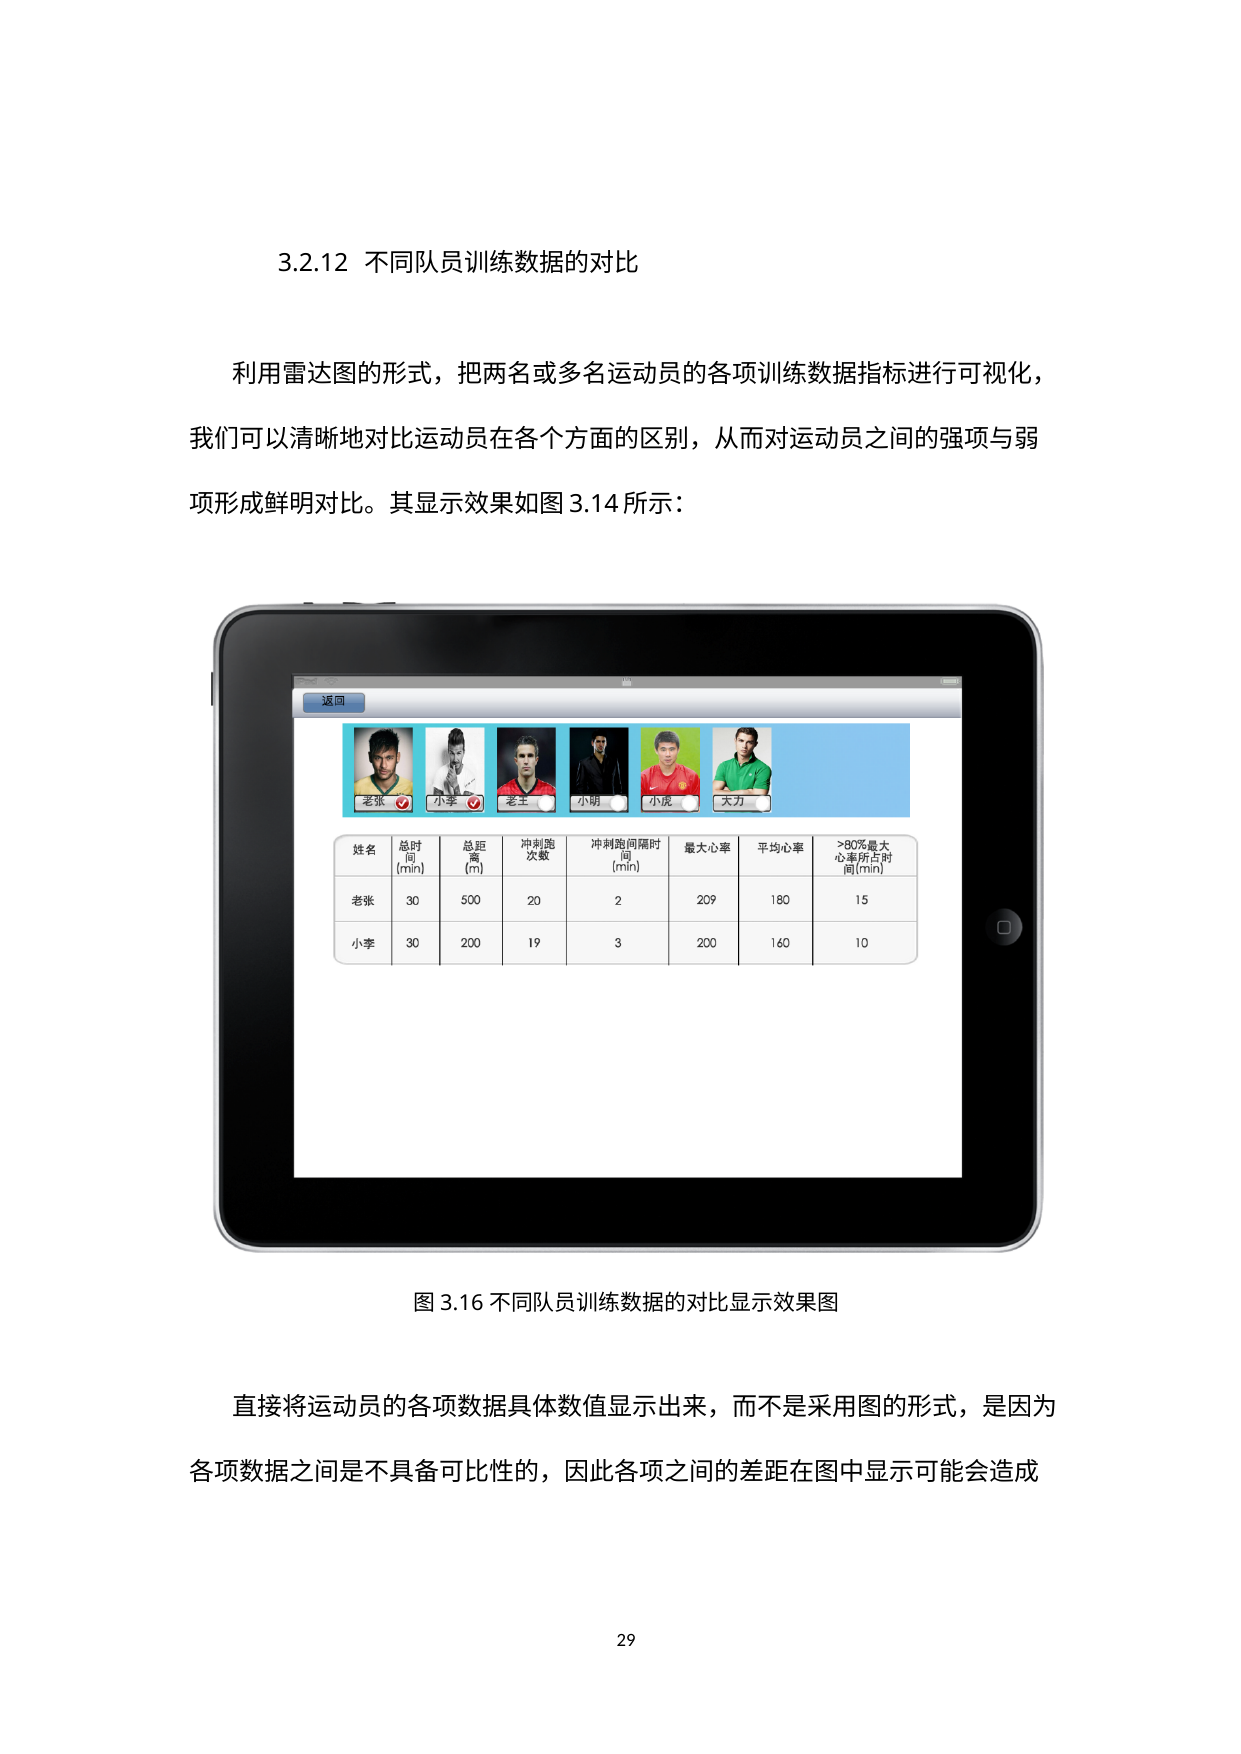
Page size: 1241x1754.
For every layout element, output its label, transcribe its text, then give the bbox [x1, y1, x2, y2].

picture [199, 588, 1053, 1262]
text 利用雷达图的形式，把两名或多名运动员的各项训练数据指标进行可视化，我们可以清晰地对比运动员在各个方面的区别，从而对运动员之间的强项与弱项形成鲜明对比。其显示效果如图3.14所示： [189, 339, 1063, 534]
subtitle 不同队员训练数据的对比 [278, 228, 1063, 293]
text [189, 1372, 1063, 1502]
